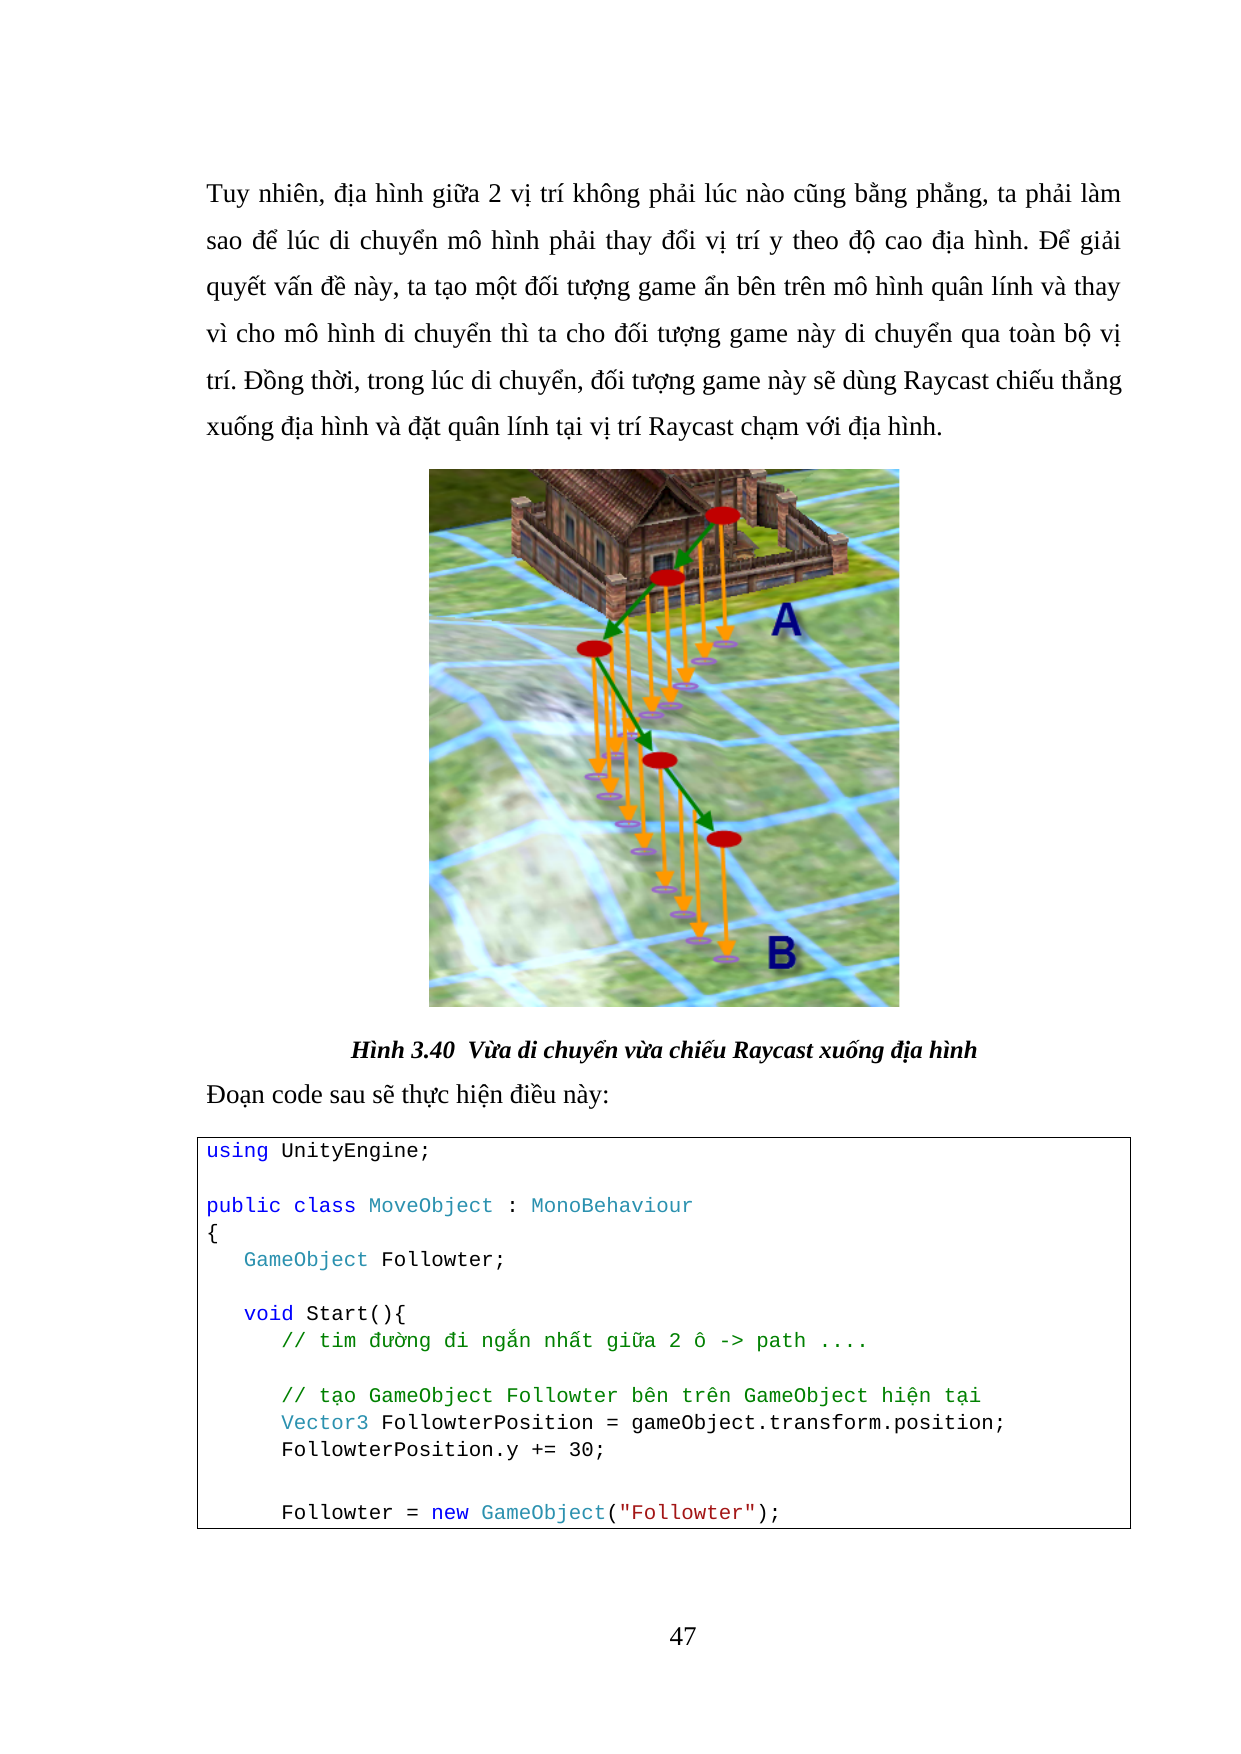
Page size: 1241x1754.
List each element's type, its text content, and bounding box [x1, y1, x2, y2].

text { [198, 1219, 1130, 1245]
text Đoạn code sau sẽ thực hiện điều này: [206, 1078, 1122, 1109]
text void Start(){ [198, 1300, 1130, 1327]
text // tim đường đi ngắn nhất giữa 2 ô -> path .... [198, 1327, 1130, 1354]
text Vector3 FollowterPosition = gameObject.transform.position; [198, 1409, 1130, 1436]
text public class MoveObject : MonoBehaviour [198, 1191, 1130, 1218]
text Tuy nhiên, địa hình giữa 2 vị trí không phải lúc nào cũng bằng phẳng, ta phải làm sao để lúc di chuyển mô hình phải thay đổi vị trí y theo độ cao địa hình. Để giải quyết vấn đề này, ta tạo một đối tượng game ẩn bên trên mô hình quân lính và thay vì cho mô hình di chuyển thì ta cho đối tượng game này di chuyển qua toàn bộ vị trí. Đồng thời, trong lúc di chuyển, đối tượng game này sẽ dùng Raycast chiếu thẳng xuống địa hình và đặt quân lính tại vị trí Raycast chạm với địa hình. [206, 177, 1122, 442]
text Followter = new GameObject("Followter"); [198, 1499, 1130, 1528]
text // tạo GameObject Followter bên trên GameObject hiện tại [198, 1382, 1130, 1408]
text GameObject Followter; [198, 1246, 1130, 1273]
text using UnityEngine; [198, 1138, 1130, 1164]
text FollowterPosition.y += 30; [198, 1436, 1130, 1463]
picture [429, 469, 900, 1007]
